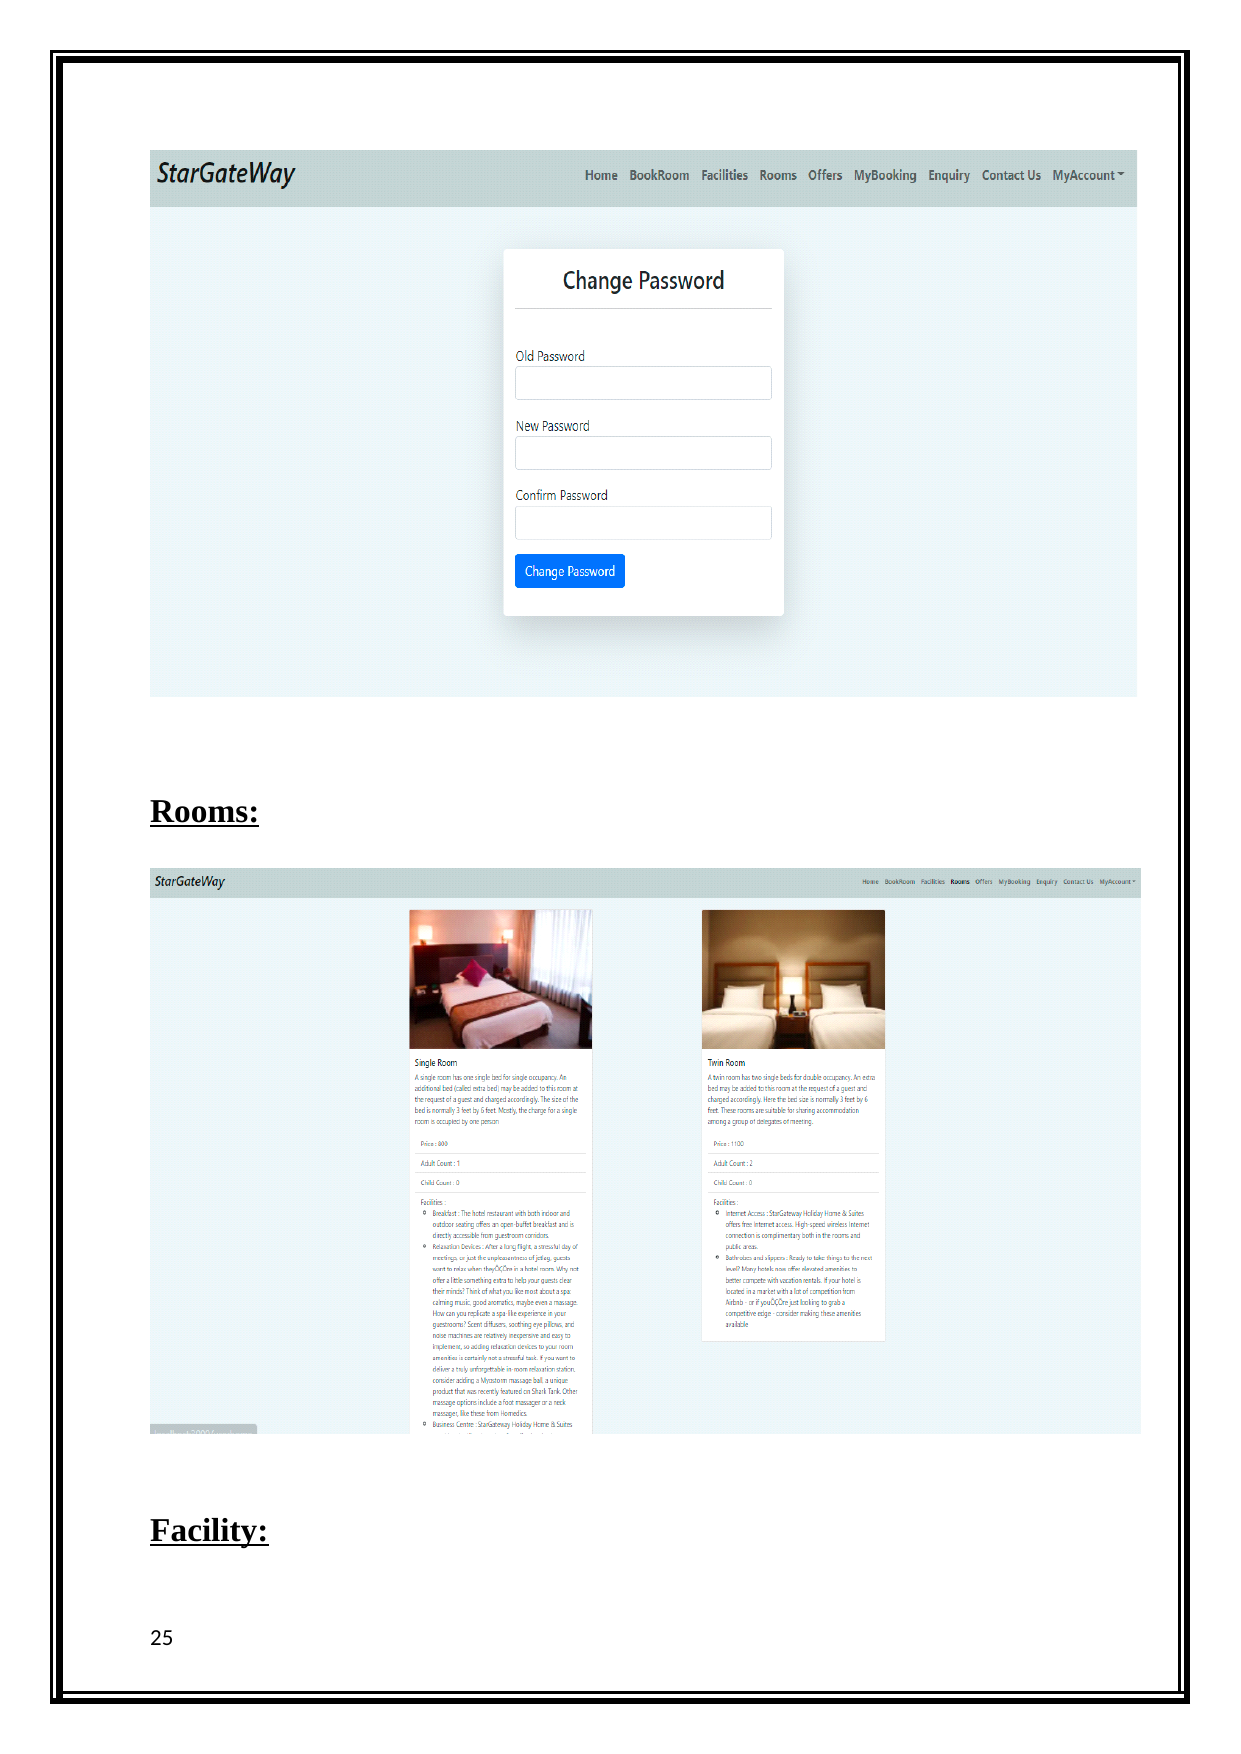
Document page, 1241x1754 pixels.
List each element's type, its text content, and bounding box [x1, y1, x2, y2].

picture [150, 150, 1138, 697]
text Facility: [150, 1511, 1068, 1549]
picture [150, 868, 1141, 1434]
text Rooms: [150, 792, 1068, 830]
